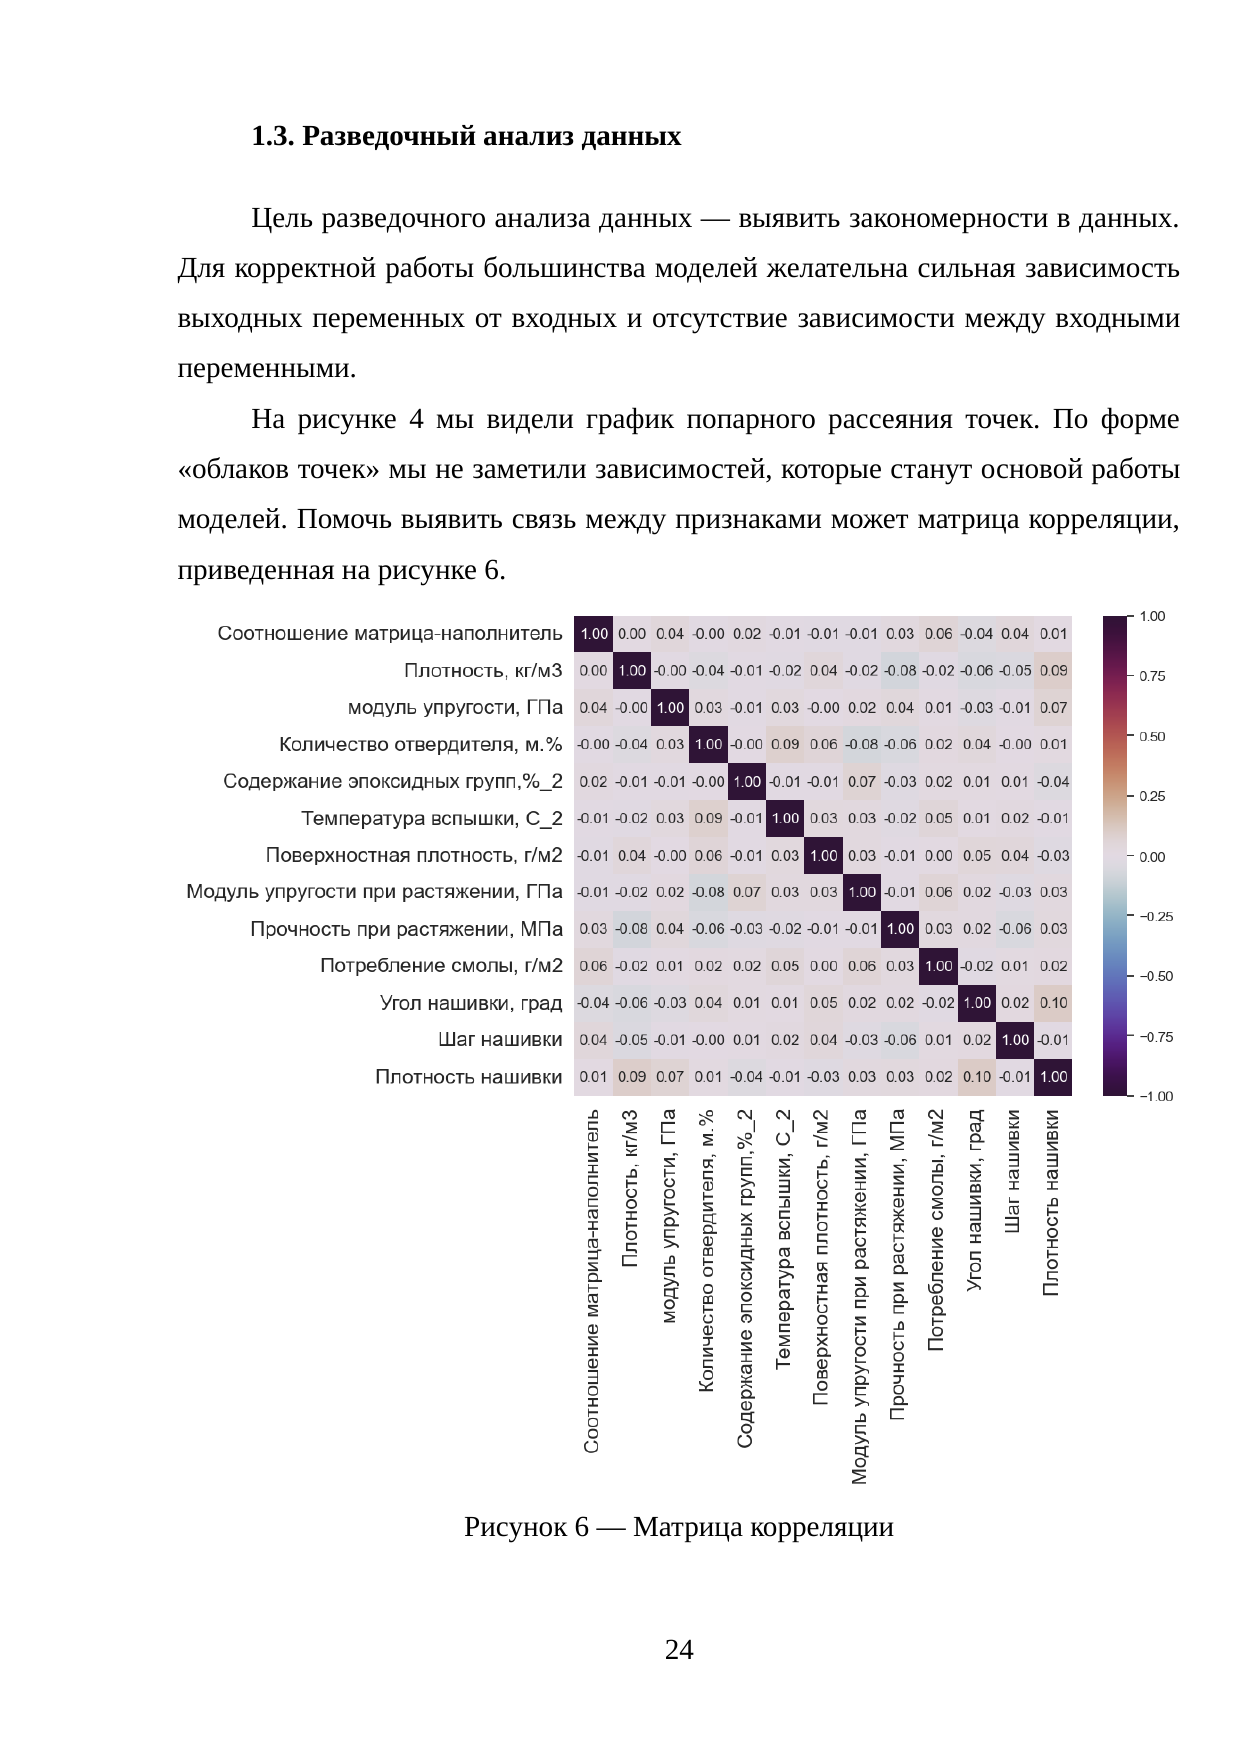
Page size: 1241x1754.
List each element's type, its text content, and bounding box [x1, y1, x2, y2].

text Цель разведочного анализа данных — выявить закономерности в данных. Для корректной работы большинства моделей желательна сильная зависимость выходных переменных от входных и отсутствие зависимости между входными переменными. [177, 200, 1181, 384]
picture [177, 602, 1182, 1492]
subtitle 1.3. Разведочный анализ данных [177, 118, 1181, 152]
text Рисунок 6 — Матрица корреляции [177, 1509, 1181, 1542]
text На рисунке 4 мы видели график попарного рассеяния точек. По форме «облаков точек» мы не заметили зависимостей, которые станут основой работы моделей. Помочь выявить связь между признаками может матрица корреляции, приведенная на рисунке 6. [177, 401, 1181, 585]
